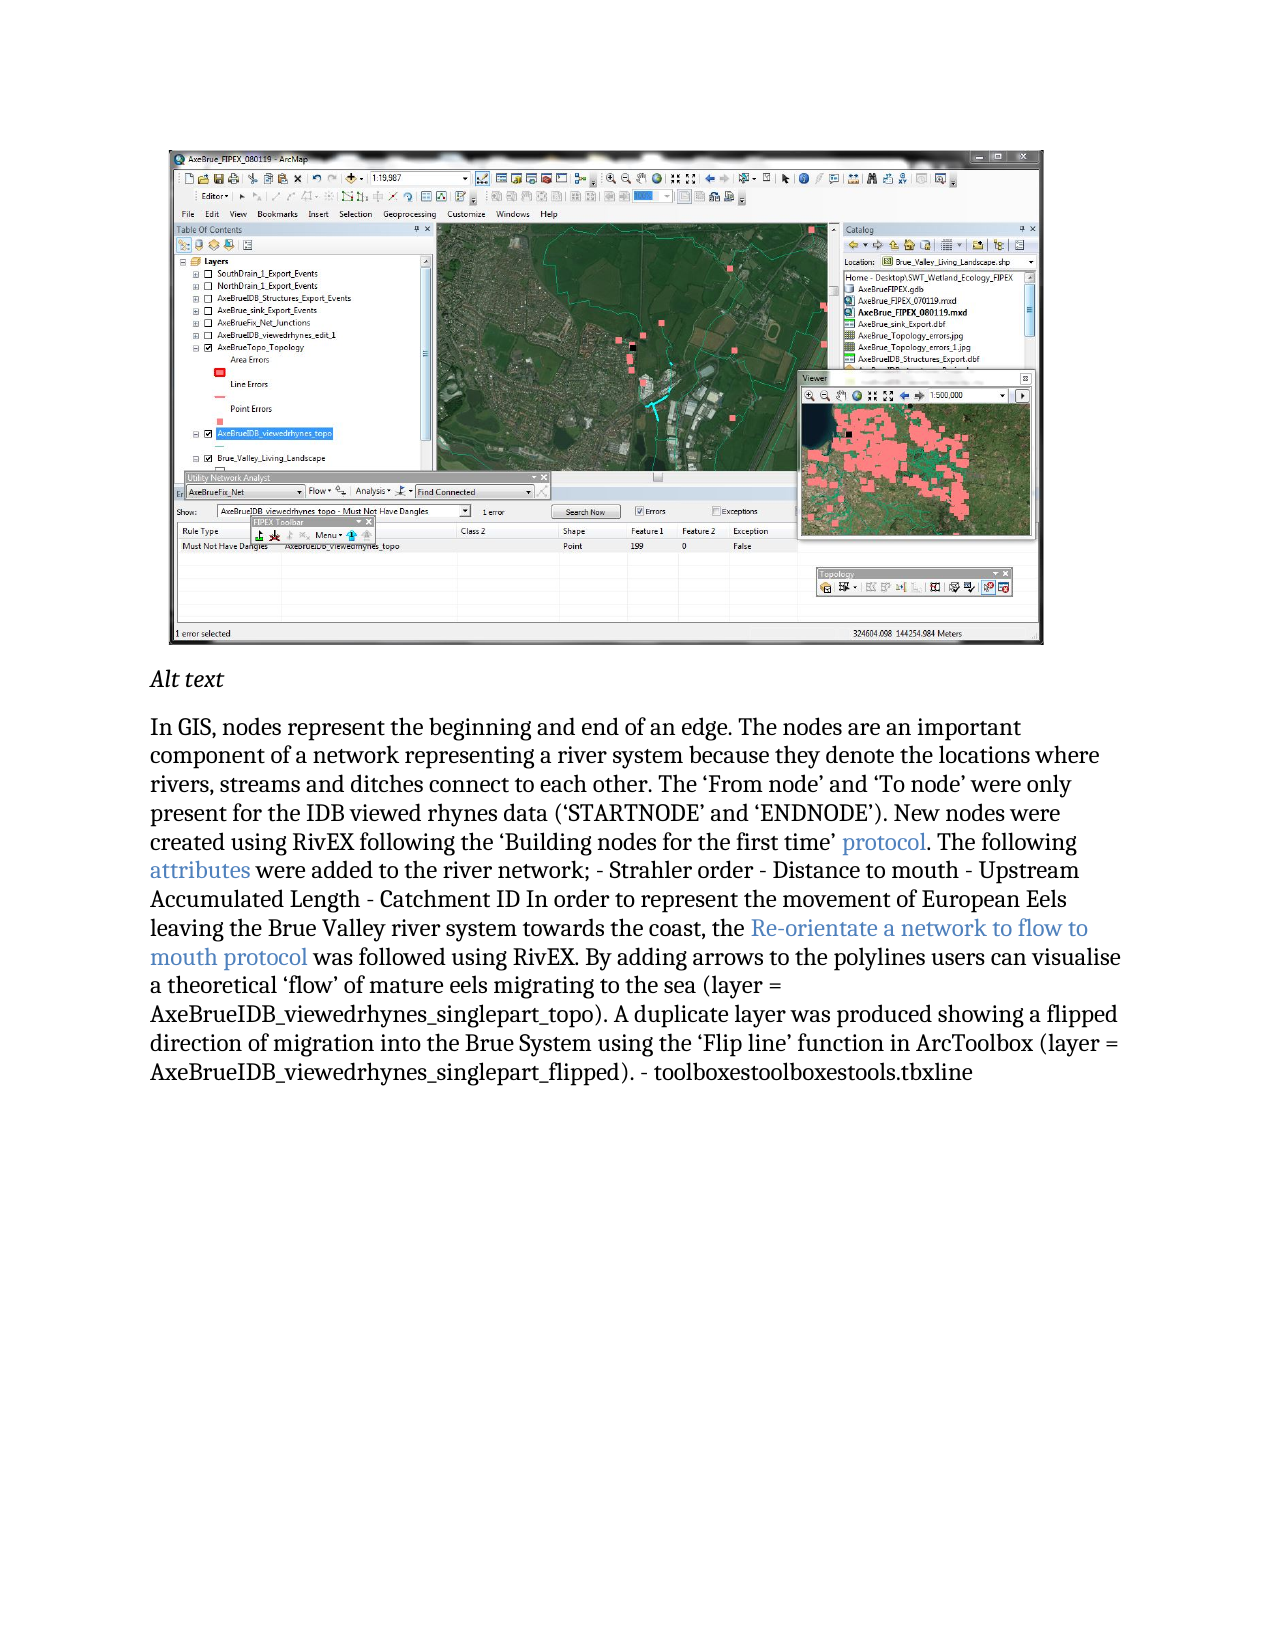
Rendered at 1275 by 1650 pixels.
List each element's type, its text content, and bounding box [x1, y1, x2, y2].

picture [168, 150, 1044, 645]
text Alt text [150, 665, 1125, 694]
text In GIS, nodes represent the beginning and end of an edge. The nodes are an important component of a network representing a river system because they denote the locations where rivers, streams and ditches connect to each other. The ‘From node’ and ‘To node’ were only present for the IDB viewed rhynes data (‘STARTNODE’ and ‘ENDNODE’). New nodes were created using RivEX following the ‘Building nodes for the first time’ protocol. The following attributes were added to the river network; - Strahler order - Distance to mouth - Upstream Accumulated Length - Catchment ID In order to represent the movement of European Eels leaving the Brue Valley river system towards the coast, the Re-orientate a network to flow to mouth protocol was followed using RivEX. By adding arrows to the polylines users can visualise a theoretical ‘flow’ of mature eels migrating to the sea (layer = AxeBrueIDB_viewedrhynes_singlepart_topo). A duplicate layer was produced showing a flipped direction of migration into the Brue System using the ‘Flip line’ function in ArcToolbox (layer = AxeBrueIDB_viewedrhynes_singlepart_flipped). - toolboxestoolboxestools.tbxline [150, 713, 1125, 1086]
